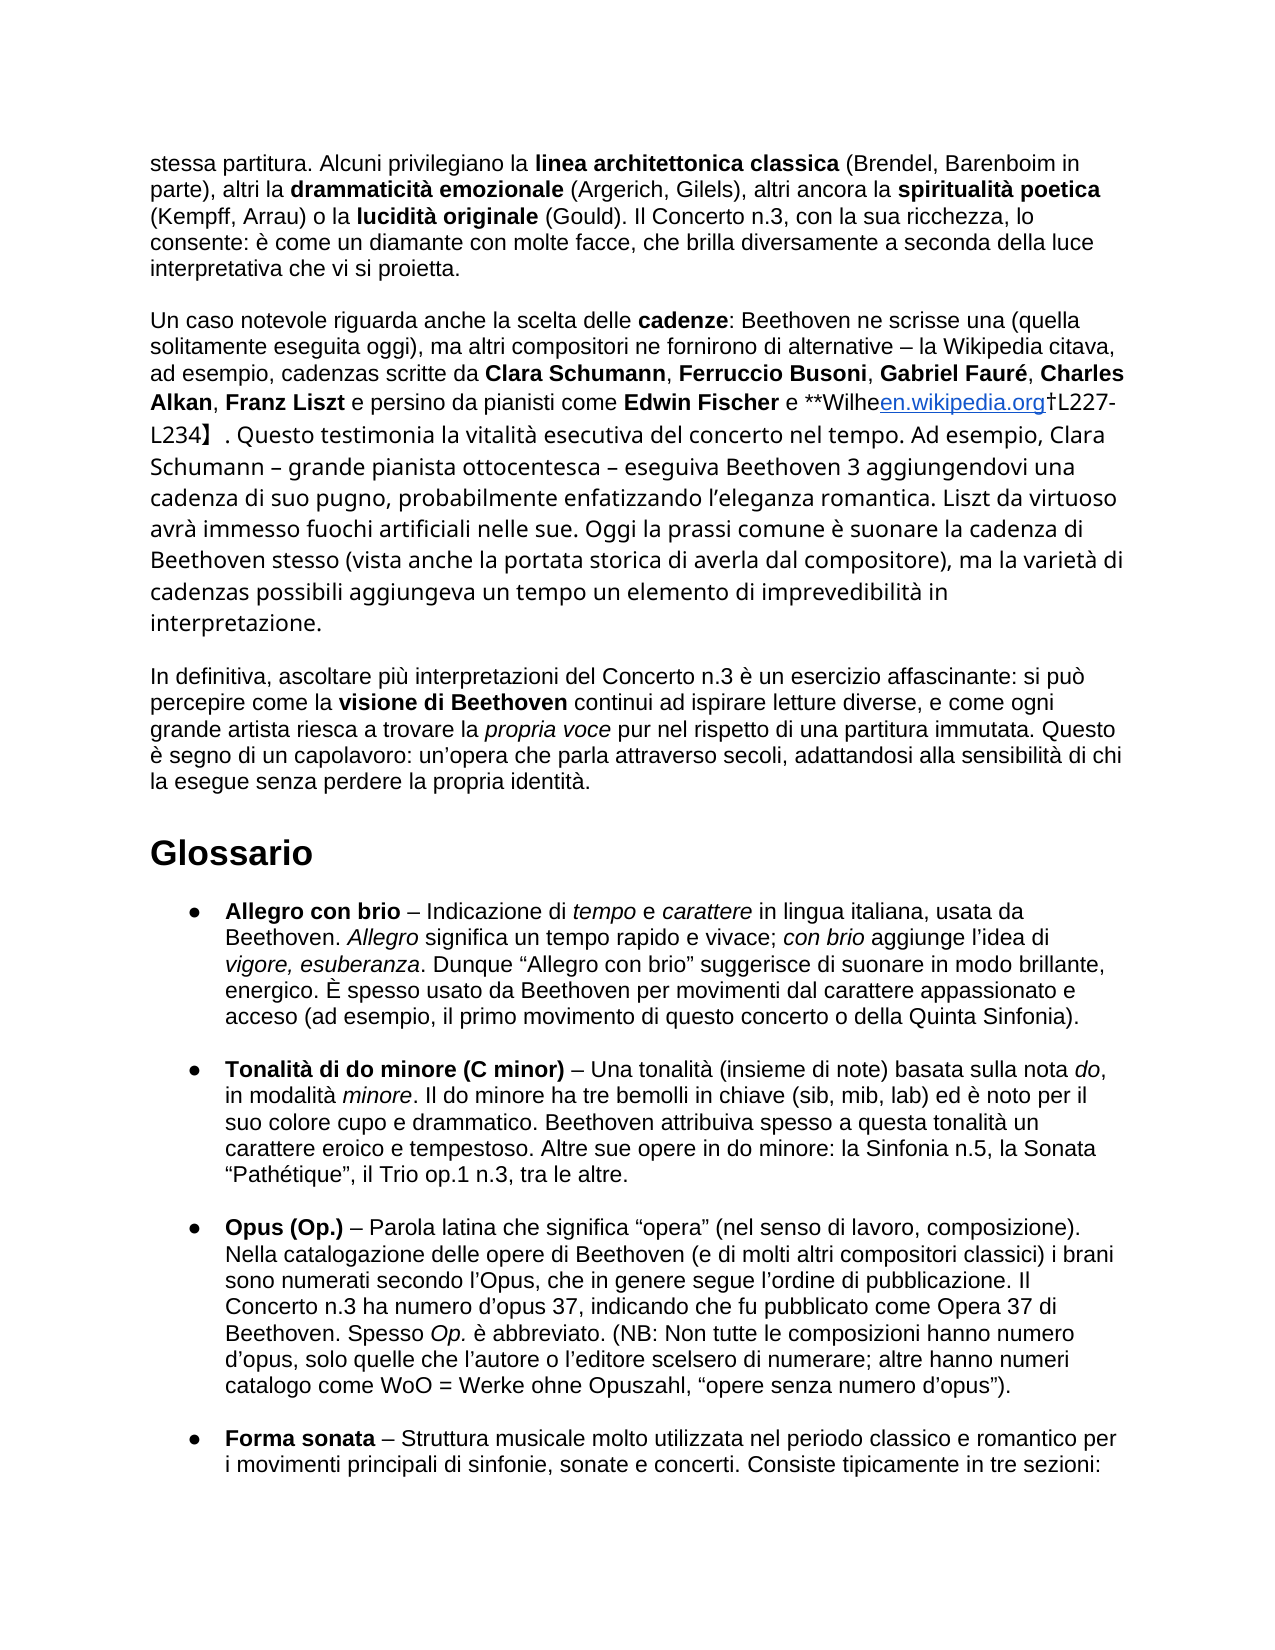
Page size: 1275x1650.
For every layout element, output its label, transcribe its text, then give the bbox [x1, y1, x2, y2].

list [187, 1425, 1125, 1478]
list Allegro con brio – Indicazione di tempo e carattere in lingua italiana, usata da Beethoven. Allegro significa un tempo rapido e vivace; con brio aggiunge l’idea di vigore, esuberanza. Dunque “Allegro con brio” suggerisce di suonare in modo brillante, energico. È spesso usato da Beethoven per movimenti dal carattere appassionato e acceso (ad esempio, il primo movimento di questo concerto o della Quinta Sinfonia). [187, 898, 1125, 1056]
subtitle Glossario [150, 832, 1125, 873]
list Opus (Op.) – Parola latina che significa “opera” (nel senso di lavoro, composizione). Nella catalogazione delle opere di Beethoven (e di molti altri compositori classici) i brani sono numerati secondo l’Opus, che in genere segue l’ordine di pubblicazione. Il Concerto n.3 ha numero d’opus 37, indicando che fu pubblicato come Opera 37 di Beethoven. Spesso Op. è abbreviato. (NB: Non tutte le composizioni hanno numero d’opus, solo quelle che l’autore o l’editore scelsero di numerare; altre hanno numeri catalogo come WoO = Werke ohne Opuszahl, “opere senza numero d’opus”). [187, 1214, 1125, 1425]
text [150, 150, 1125, 282]
text In definitiva, ascoltare più interpretazioni del Concerto n.3 è un esercizio affascinante: si può percepire come la visione di Beethoven continui ad ispirare letture diverse, e come ogni grande artista riesca a trovare la propria voce pur nel rispetto di una partitura immutata. Questo è segno di un capolavoro: un’opera che parla attraverso secoli, adattandosi alla sensibilità di chi la esegue senza perdere la propria identità. [150, 663, 1125, 795]
text Un caso notevole riguarda anche la scelta delle cadenze: Beethoven ne scrisse una (quella solitamente eseguita oggi), ma altri compositori ne fornirono di alternative – la Wikipedia citava, ad esempio, cadenzas scritte da Clara Schumann, Ferruccio Busoni, Gabriel Fauré, Charles Alkan, Franz Liszt e persino da pianisti come Edwin Fischer e **Wilheen.wikipedia.org†L227-L234】. Questo testimonia la vitalità esecutiva del concerto nel tempo. Ad esempio, Clara Schumann – grande pianista ottocentesca – eseguiva Beethoven 3 aggiungendovi una cadenza di suo pugno, probabilmente enfatizzando l’eleganza romantica. Liszt da virtuoso avrà immesso fuochi artificiali nelle sue. Oggi la prassi comune è suonare la cadenza di Beethoven stesso (vista anche la portata storica di averla dal compositore), ma la varietà di cadenzas possibili aggiungeva un tempo un elemento di imprevedibilità in interpretazione. [150, 307, 1125, 638]
list Tonalità di do minore (C minor) – Una tonalità (insieme di note) basata sulla nota do, in modalità minore. Il do minore ha tre bemolli in chiave (sib, mib, lab) ed è noto per il suo colore cupo e drammatico. Beethoven attribuiva spesso a questa tonalità un carattere eroico e tempestoso. Altre sue opere in do minore: la Sinfonia n.5, la Sonata “Pathétique”, il Trio op.1 n.3, tra le altre. [187, 1056, 1125, 1214]
